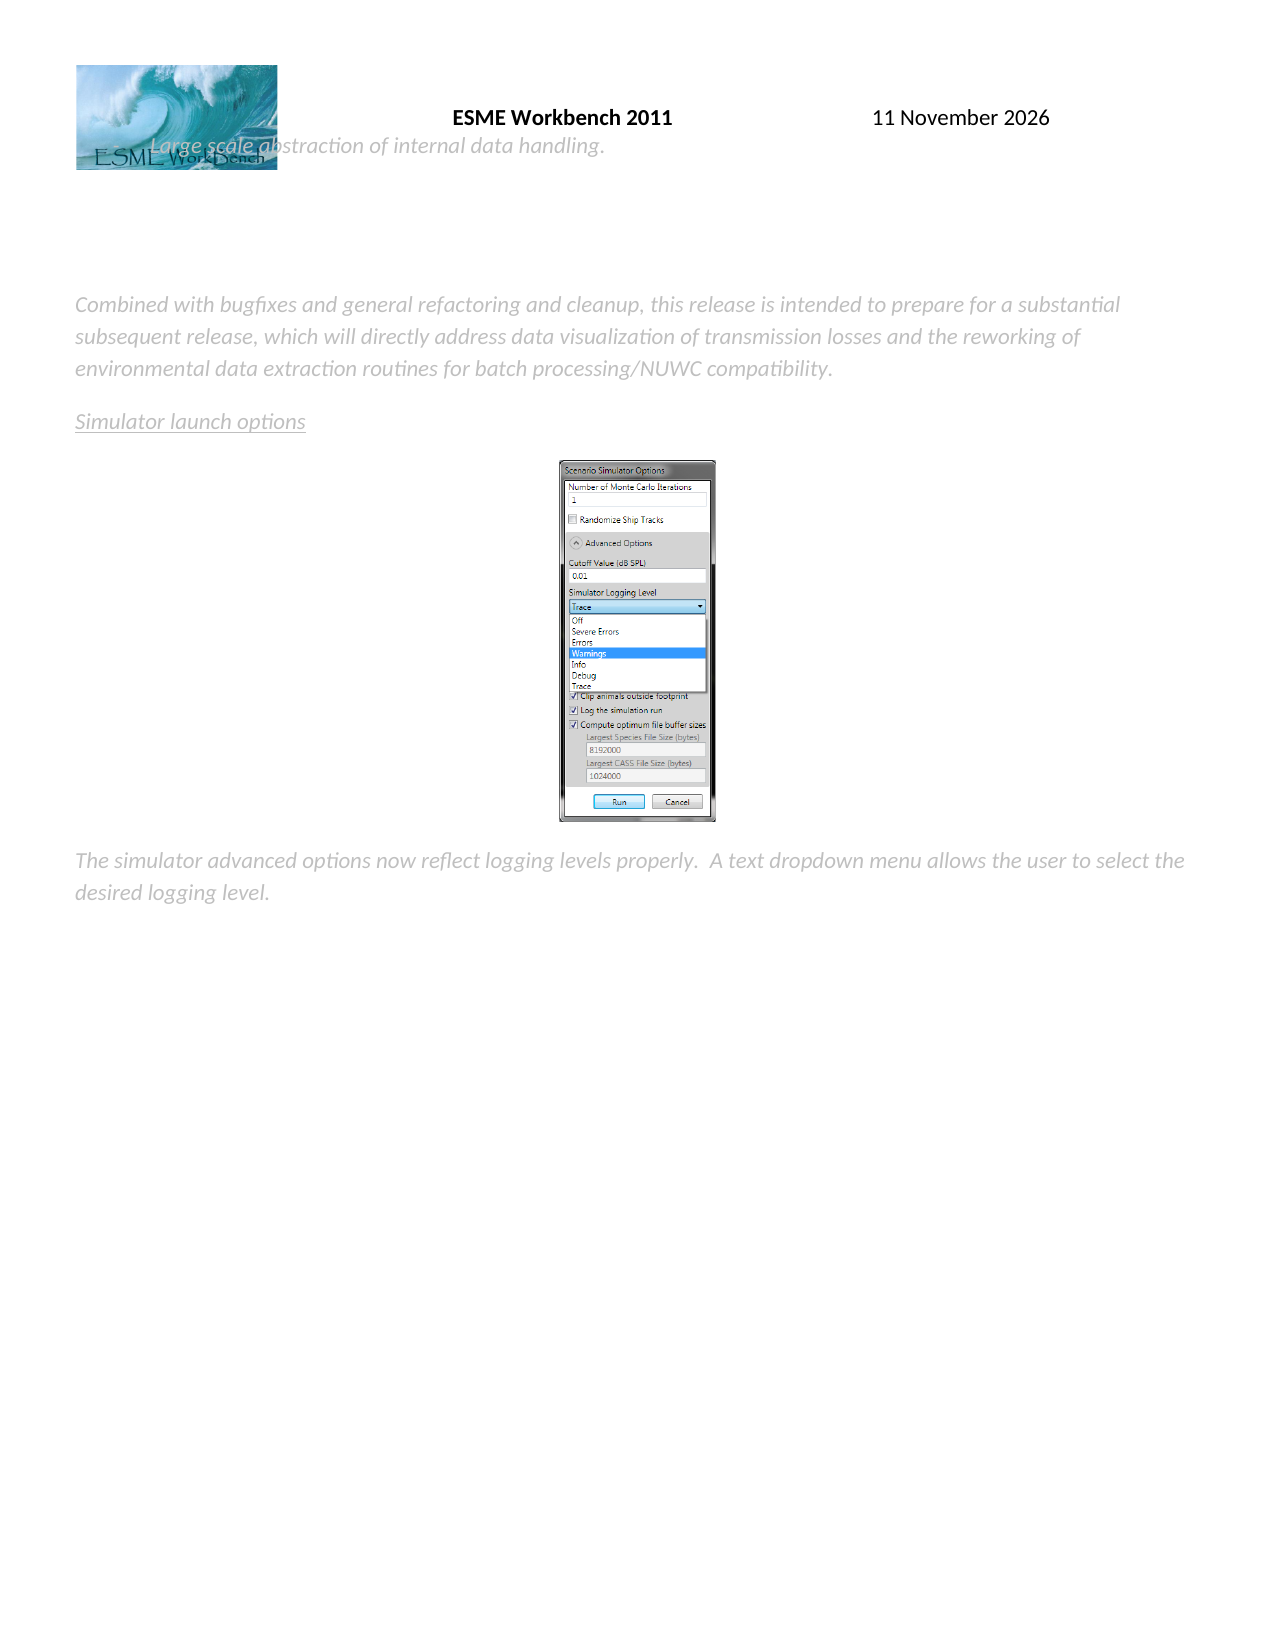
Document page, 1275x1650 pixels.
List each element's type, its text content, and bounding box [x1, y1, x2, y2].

text Combined with bugfixes and general refactoring and cleanup, this release is intended to prepare for a substantial subsequent release, which will directly address data visualization of transmission losses and the reworking of environmental data extraction routines for batch processing/NUWC compatibility. [75, 290, 1200, 382]
picture [559, 460, 716, 822]
list Large scale abstraction of internal data handling. [112, 131, 1200, 159]
text The simulator advanced options now reflect logging levels properly. A text dropdown menu allows the user to select the desired logging level. [75, 846, 1200, 907]
text Simulator launch options [75, 407, 1200, 436]
picture [76, 65, 278, 170]
